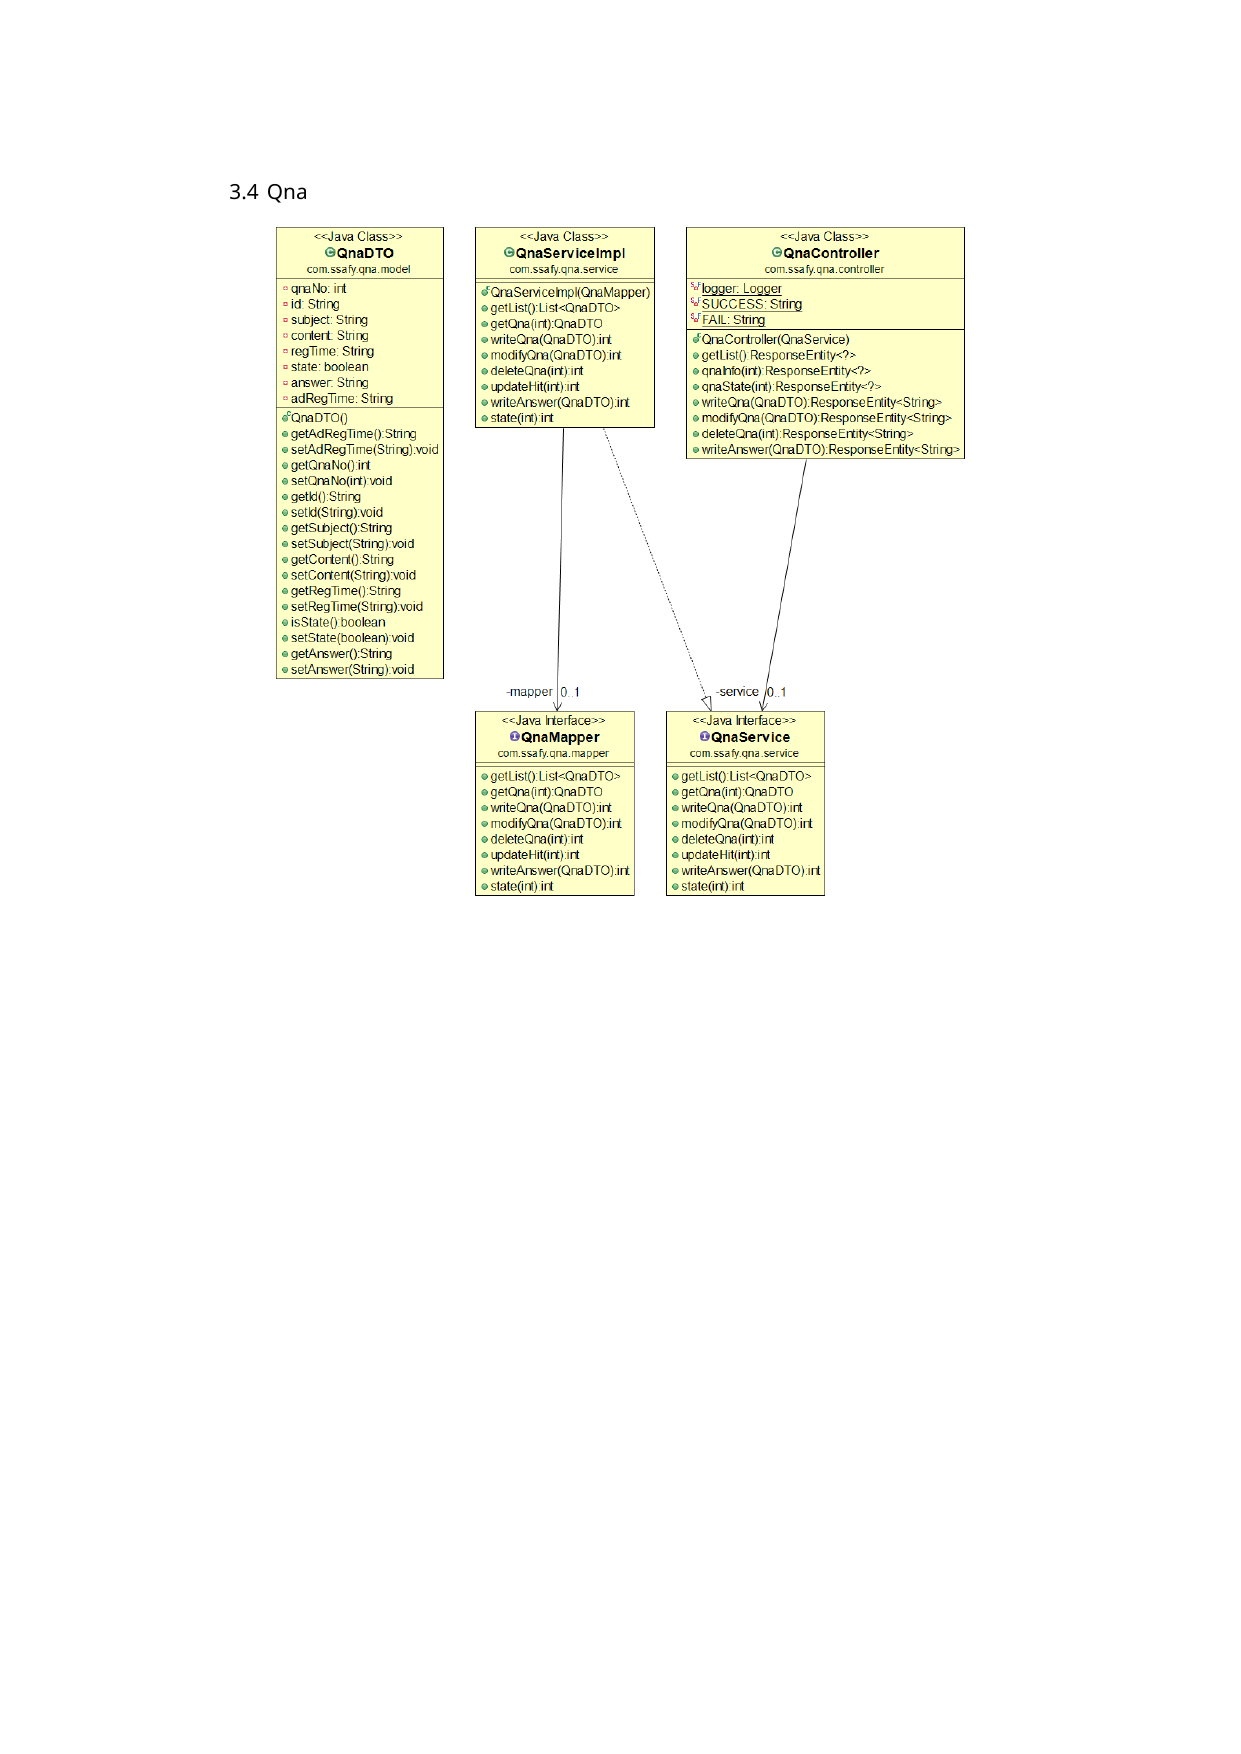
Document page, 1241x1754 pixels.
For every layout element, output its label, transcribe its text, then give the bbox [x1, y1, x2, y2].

picture [273, 224, 967, 898]
list Qna [229, 177, 1090, 206]
